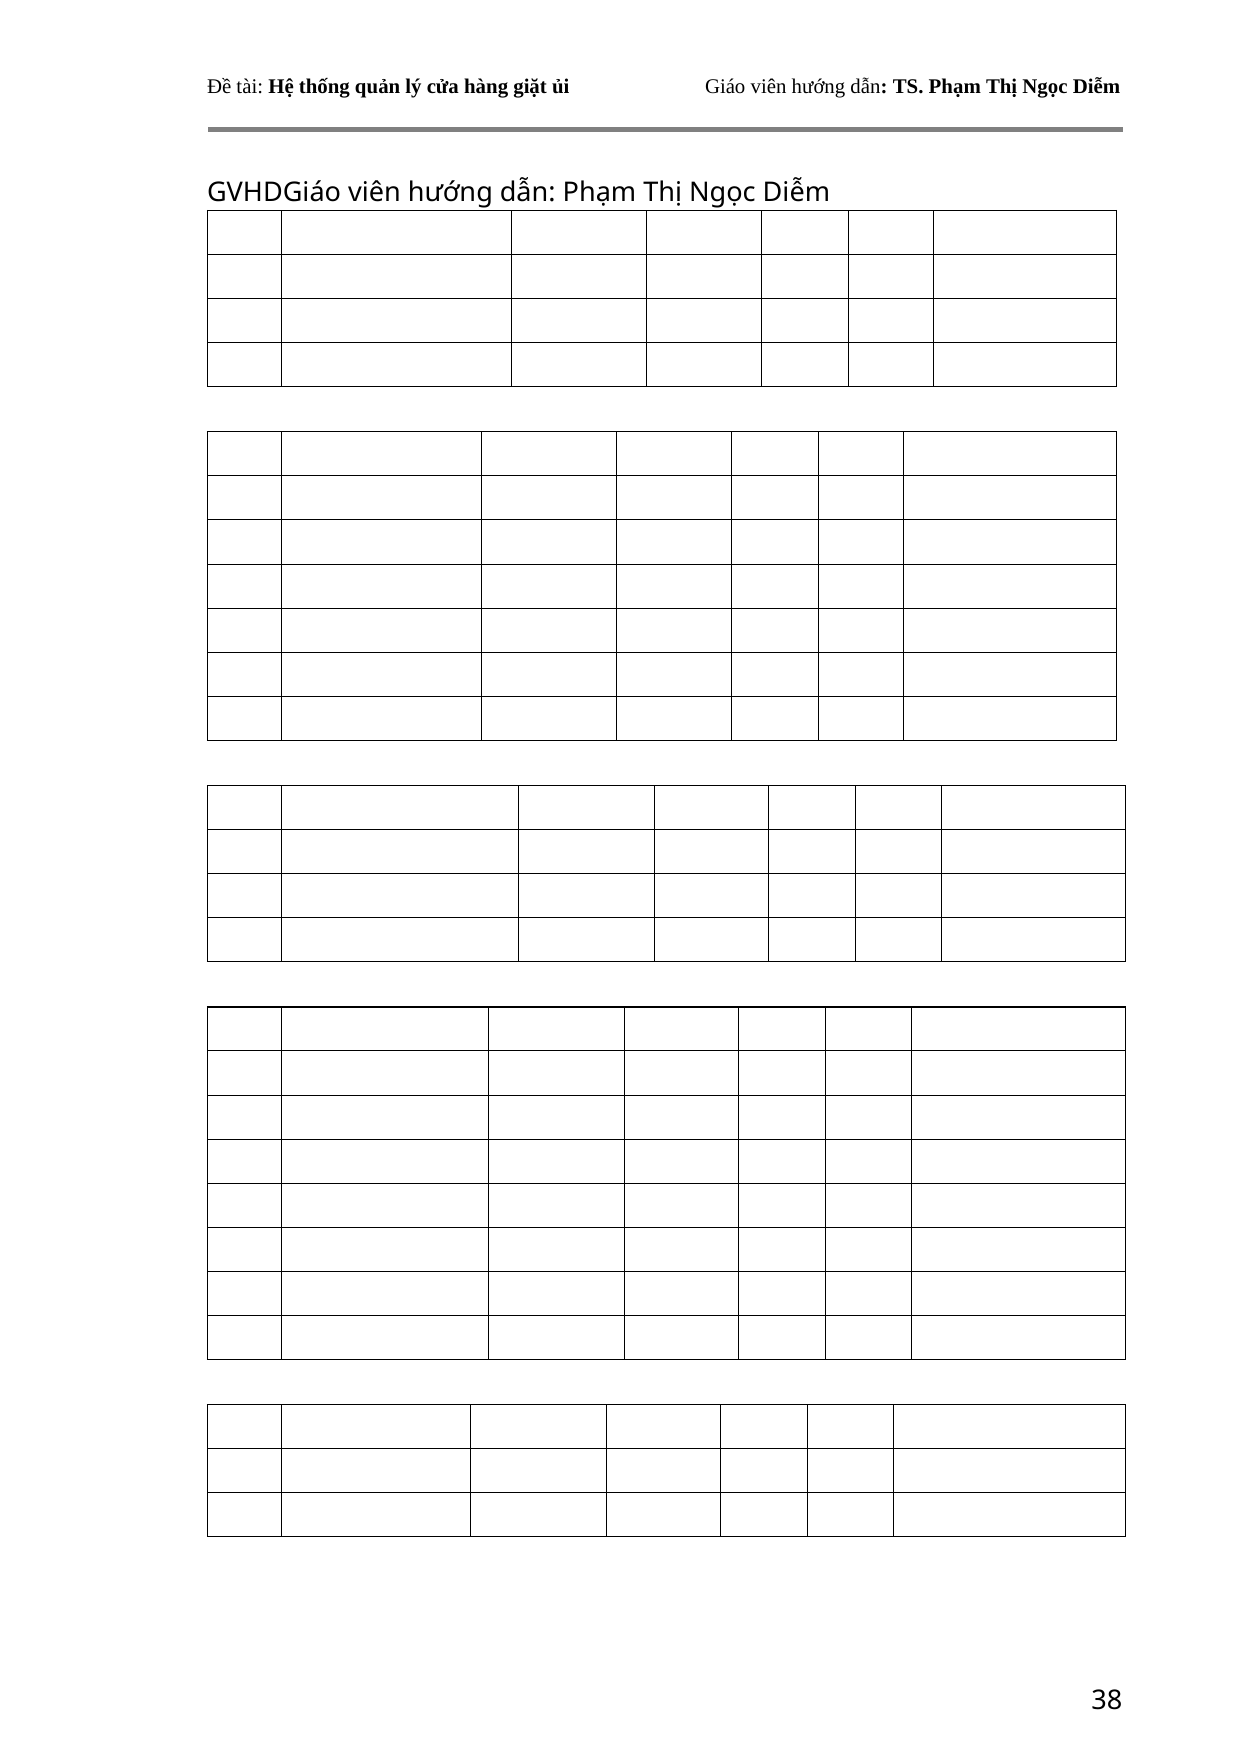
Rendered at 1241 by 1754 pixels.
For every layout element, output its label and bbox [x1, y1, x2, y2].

table_cell [826, 1140, 911, 1183]
table_cell [208, 874, 281, 917]
table_cell [819, 609, 903, 652]
table_cell [208, 1140, 281, 1183]
table_cell [208, 830, 281, 873]
table_cell [282, 609, 481, 652]
table_cell [625, 1184, 738, 1227]
table_header [894, 1405, 1125, 1448]
table_cell [739, 1184, 825, 1227]
table_cell [647, 343, 761, 386]
table_cell [732, 520, 818, 563]
table_cell [282, 1316, 488, 1359]
table_cell [912, 1272, 1125, 1315]
table_cell [934, 255, 1116, 298]
table_cell [519, 918, 654, 961]
table_cell [617, 476, 731, 519]
table_cell [208, 1184, 281, 1227]
table_cell [721, 1493, 807, 1536]
table_cell [208, 343, 281, 386]
table_cell [894, 1493, 1125, 1536]
table_cell [282, 1051, 488, 1094]
table_cell [482, 697, 616, 740]
table_cell [282, 1184, 488, 1227]
table_cell [282, 918, 518, 961]
table_header [769, 786, 855, 829]
table_cell [826, 1228, 911, 1271]
table_cell [739, 1096, 825, 1138]
table_header [208, 1008, 281, 1050]
table_header [904, 432, 1116, 475]
table_header [282, 786, 518, 829]
table_header [625, 1008, 738, 1050]
table_cell [489, 1140, 624, 1183]
table_cell [904, 653, 1116, 696]
table_cell [647, 255, 761, 298]
table_cell [489, 1228, 624, 1271]
table_cell [617, 609, 731, 652]
table_header [721, 1405, 807, 1448]
table_cell [856, 830, 941, 873]
table_cell [819, 565, 903, 607]
table_cell [282, 1140, 488, 1183]
table_cell [482, 609, 616, 652]
table_cell [912, 1051, 1125, 1094]
table_header [282, 1405, 470, 1448]
table_header [819, 432, 903, 475]
table_cell [482, 653, 616, 696]
table_cell [208, 1316, 281, 1359]
table_cell [904, 609, 1116, 652]
table_cell [912, 1096, 1125, 1138]
table_header [471, 1405, 606, 1448]
table_cell [762, 299, 848, 342]
table_header [489, 1008, 624, 1050]
table_cell [471, 1449, 606, 1492]
table_cell [732, 609, 818, 652]
table_cell [282, 343, 511, 386]
table_cell [819, 520, 903, 563]
table_cell [904, 565, 1116, 607]
table_cell [208, 609, 281, 652]
table_cell [739, 1228, 825, 1271]
table_cell [208, 1449, 281, 1492]
table_cell [769, 830, 855, 873]
table_cell [826, 1272, 911, 1315]
table_cell [282, 211, 511, 254]
table_cell [512, 255, 646, 298]
table_header [208, 786, 281, 829]
table_cell [769, 918, 855, 961]
table_cell [282, 476, 481, 519]
table_cell [849, 211, 933, 254]
table_cell [732, 476, 818, 519]
table_cell [934, 299, 1116, 342]
table_cell [208, 476, 281, 519]
table_header [607, 1405, 720, 1448]
table_header [519, 786, 654, 829]
table_cell [617, 697, 731, 740]
table_header [655, 786, 768, 829]
table_cell [732, 697, 818, 740]
table_cell [808, 1493, 893, 1536]
table_cell [282, 565, 481, 607]
table_cell [282, 830, 518, 873]
table_cell [208, 1228, 281, 1271]
table_cell [826, 1184, 911, 1227]
table_cell [655, 830, 768, 873]
table_cell [912, 1140, 1125, 1183]
table_cell [282, 255, 511, 298]
table_cell [826, 1051, 911, 1094]
table_cell [912, 1228, 1125, 1271]
table_cell [762, 343, 848, 386]
table_cell [721, 1449, 807, 1492]
table_cell [849, 255, 933, 298]
table_cell [647, 211, 761, 254]
table_cell [826, 1316, 911, 1359]
table_cell [607, 1449, 720, 1492]
table_cell [739, 1316, 825, 1359]
table_cell [762, 255, 848, 298]
table_header [482, 432, 616, 475]
table_cell [208, 1051, 281, 1094]
table_cell [482, 520, 616, 563]
table_cell [808, 1449, 893, 1492]
table_cell [912, 1184, 1125, 1227]
table_cell [856, 874, 941, 917]
table_cell [617, 653, 731, 696]
table_cell [519, 874, 654, 917]
table_cell [607, 1493, 720, 1536]
table_cell [942, 830, 1125, 873]
table_cell [512, 343, 646, 386]
table_cell [904, 697, 1116, 740]
table_cell [282, 1096, 488, 1138]
table_cell [471, 1493, 606, 1536]
table_cell [942, 874, 1125, 917]
table_cell [625, 1316, 738, 1359]
table_cell [208, 211, 281, 254]
table_cell [856, 918, 941, 961]
table_cell [512, 211, 646, 254]
table_cell [482, 565, 616, 607]
table_cell [208, 1096, 281, 1138]
table_cell [489, 1272, 624, 1315]
table_cell [849, 343, 933, 386]
table_cell [617, 565, 731, 607]
table_cell [762, 211, 848, 254]
table_cell [208, 653, 281, 696]
table_cell [655, 918, 768, 961]
table_header [739, 1008, 825, 1050]
table_cell [282, 1449, 470, 1492]
table_cell [282, 520, 481, 563]
table_cell [942, 918, 1125, 961]
table_cell [208, 1493, 281, 1536]
table_cell [489, 1184, 624, 1227]
table_cell [625, 1051, 738, 1094]
table_cell [208, 697, 281, 740]
table_cell [819, 653, 903, 696]
table_cell [208, 255, 281, 298]
table_cell [655, 874, 768, 917]
table_cell [208, 520, 281, 563]
table_cell [849, 299, 933, 342]
table_cell [912, 1316, 1125, 1359]
table_cell [519, 830, 654, 873]
table_cell [625, 1228, 738, 1271]
table_cell [282, 1493, 470, 1536]
table_header [856, 786, 941, 829]
table_cell [647, 299, 761, 342]
table_cell [739, 1051, 825, 1094]
table_cell [282, 653, 481, 696]
table_cell [282, 1272, 488, 1315]
table_cell [208, 918, 281, 961]
table_header [942, 786, 1125, 829]
table_cell [732, 653, 818, 696]
table_cell [769, 874, 855, 917]
table_header [808, 1405, 893, 1448]
table_cell [819, 697, 903, 740]
table_cell [512, 299, 646, 342]
table_cell [934, 211, 1116, 254]
table_header [912, 1008, 1125, 1050]
table_cell [617, 520, 731, 563]
table_cell [819, 476, 903, 519]
table_cell [489, 1096, 624, 1138]
table_header [826, 1008, 911, 1050]
table_cell [894, 1449, 1125, 1492]
table_cell [282, 874, 518, 917]
table_cell [904, 476, 1116, 519]
table_cell [489, 1051, 624, 1094]
table_cell [934, 343, 1116, 386]
table_header [208, 1405, 281, 1448]
table_cell [739, 1272, 825, 1315]
table_header [617, 432, 731, 475]
table_cell [625, 1272, 738, 1315]
table_cell [625, 1140, 738, 1183]
table_cell [282, 1228, 488, 1271]
table_cell [208, 565, 281, 607]
table_cell [282, 299, 511, 342]
table_cell [208, 1272, 281, 1315]
table_header [282, 1008, 488, 1050]
table_cell [482, 476, 616, 519]
table_cell [282, 697, 481, 740]
table_cell [826, 1096, 911, 1138]
table_cell [625, 1096, 738, 1138]
table_cell [208, 299, 281, 342]
table_cell [489, 1316, 624, 1359]
table_cell [739, 1140, 825, 1183]
table_cell [904, 520, 1116, 563]
table_cell [732, 565, 818, 607]
table_header [732, 432, 818, 475]
table_header [208, 432, 281, 475]
table_header [282, 432, 481, 475]
